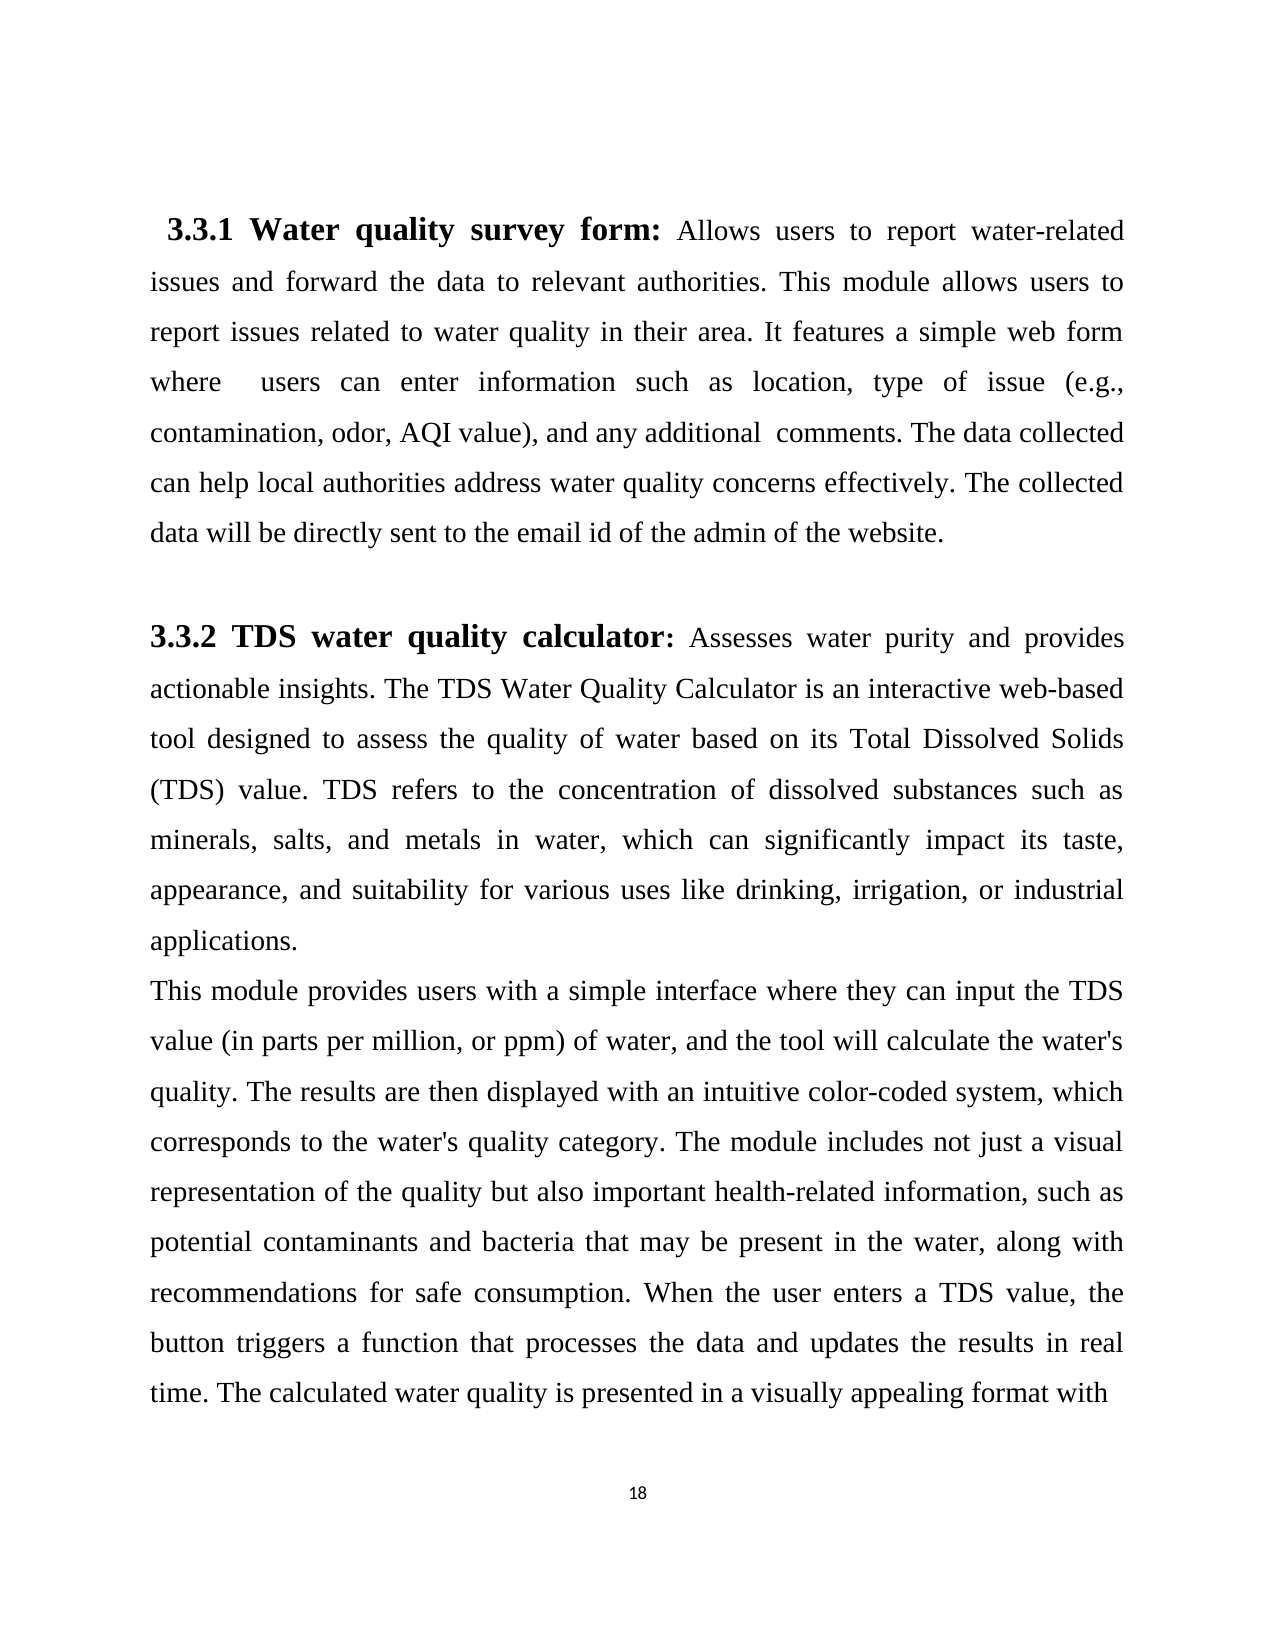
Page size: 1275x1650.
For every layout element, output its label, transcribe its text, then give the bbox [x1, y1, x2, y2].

text 3.3.1 Water quality survey form: Allows users to report water-related issues and forward the data to relevant authorities. This module allows users to report issues related to water quality in their area. It features a simple web form where users can enter information such as location, type of issue (e.g., contamination, odor, AQI value), and any additional comments. The data collected can help local authorities address water quality concerns effectively. The collected data will be directly sent to the email id of the admin of the website. [150, 209, 1125, 549]
text This module provides users with a simple interface where they can input the TDS value (in parts per million, or ppm) of water, and the tool will calculate the water's quality. The results are then displayed with an intuitive color-coded system, which corresponds to the water's quality category. The module includes not just a visual representation of the quality but also important health-related information, such as potential contaminants and bacteria that may be present in the water, along with recommendations for safe consumption. When the user enters a TDS value, the button triggers a function that processes the data and updates the results in real time. The calculated water quality is presented in a visually appealing format with [150, 973, 1125, 1409]
text 3.3.2 TDS water quality calculator: Assesses water purity and provides actionable insights. The TDS Water Quality Calculator is an interactive web-based tool designed to assess the quality of water based on its Total Dissolved Solids (TDS) value. TDS refers to the concentration of dissolved substances such as minerals, salts, and metals in water, which can significantly impact its taste, appearance, and suitability for various uses like drinking, irrigation, or industrial applications. [150, 616, 1125, 956]
